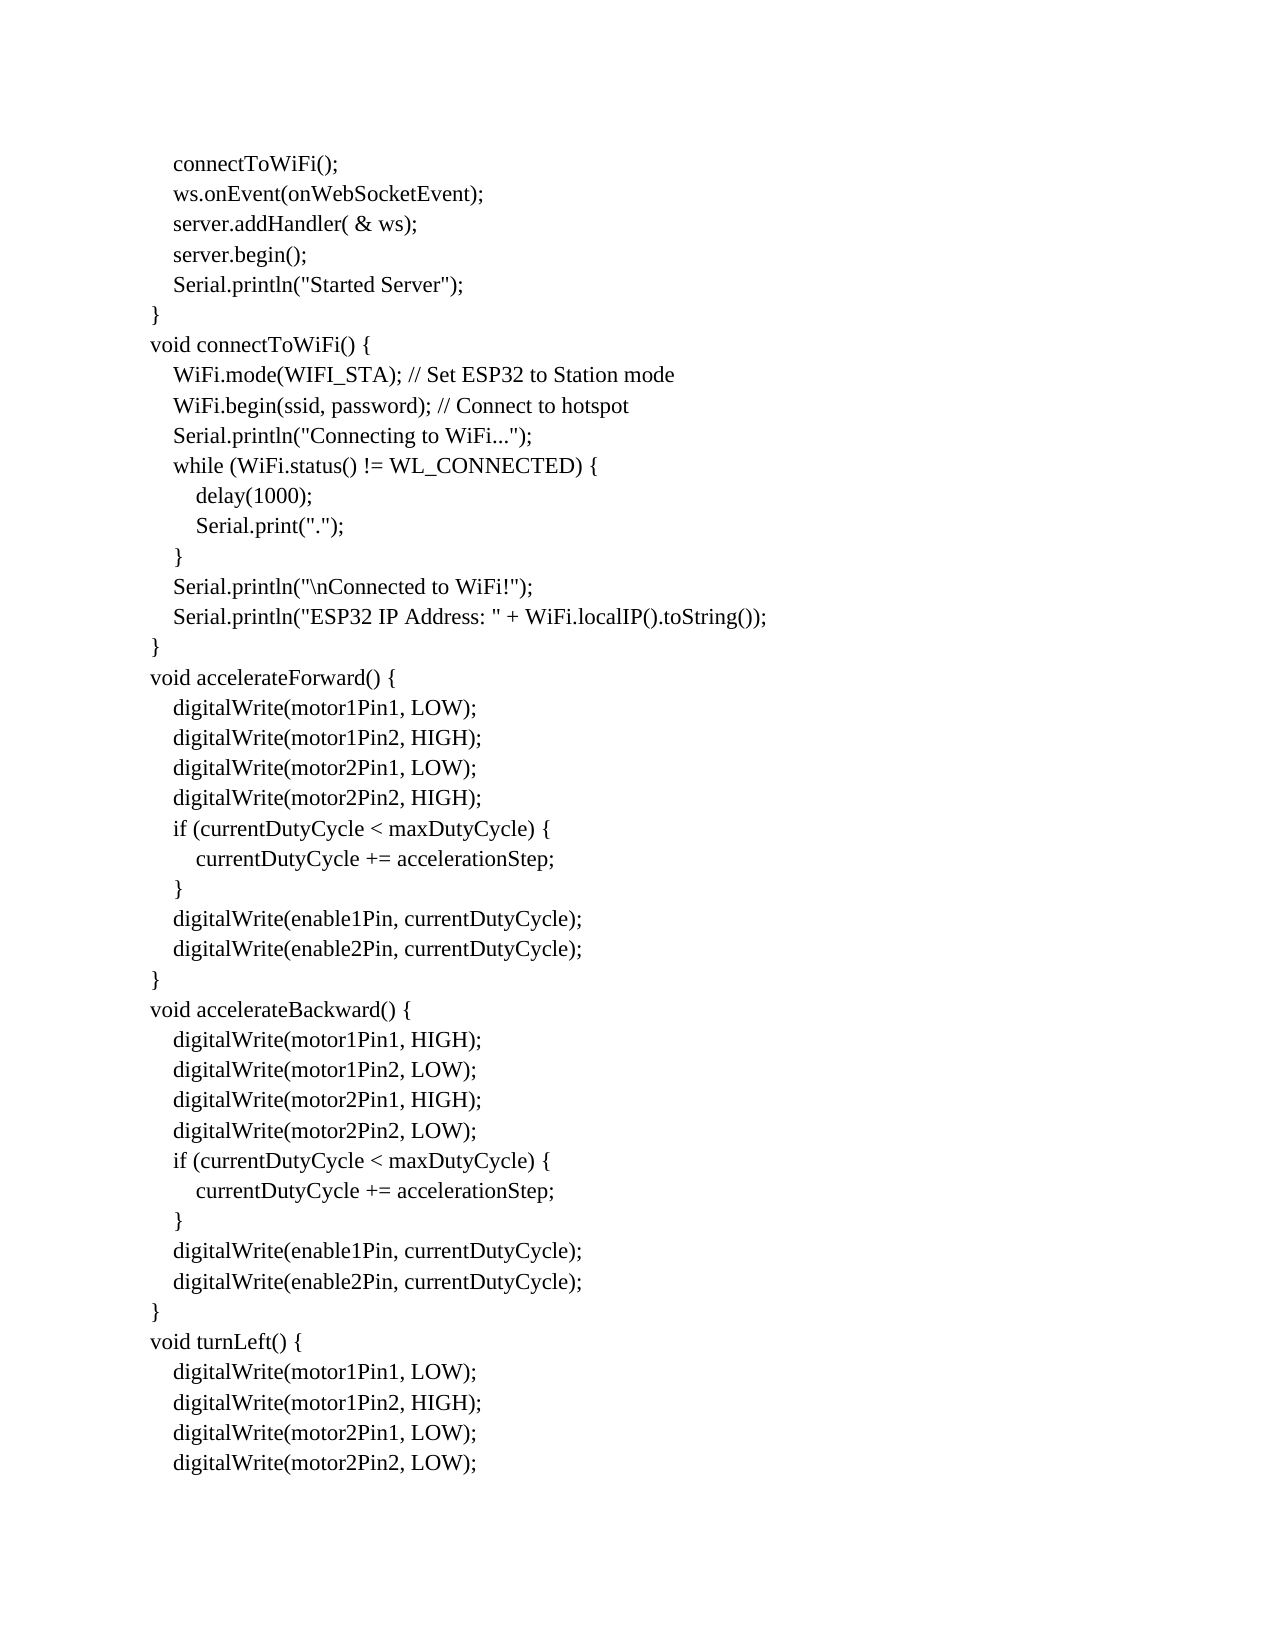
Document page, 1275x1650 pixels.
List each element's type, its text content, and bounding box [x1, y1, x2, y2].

text currentDutyCycle += accelerationStep; [150, 1177, 1125, 1203]
text Serial.println("Started Server"); [150, 271, 1125, 297]
text digitalWrite(motor2Pin1, LOW); [150, 1419, 1125, 1445]
text } [150, 966, 1125, 992]
text void connectToWiFi() { [150, 331, 1125, 358]
text delay(1000); [150, 482, 1125, 509]
text } [150, 1298, 1125, 1324]
text digitalWrite(enable2Pin, currentDutyCycle); [150, 935, 1125, 962]
text digitalWrite(enable1Pin, currentDutyCycle); [150, 1237, 1125, 1264]
text } [150, 301, 1125, 327]
text while (WiFi.status() != WL_CONNECTED) { [150, 452, 1125, 478]
text digitalWrite(motor1Pin2, HIGH); [150, 724, 1125, 750]
text Serial.print("."); [150, 512, 1125, 539]
text void turnLeft() { [150, 1328, 1125, 1354]
text digitalWrite(motor1Pin1, LOW); [150, 1358, 1125, 1385]
text digitalWrite(motor2Pin2, HIGH); [150, 784, 1125, 811]
text void accelerateBackward() { [150, 996, 1125, 1022]
text digitalWrite(motor1Pin1, HIGH); [150, 1026, 1125, 1052]
text } [150, 633, 1125, 660]
text Serial.println("ESP32 IP Address: " + WiFi.localIP().toString()); [150, 603, 1125, 629]
text } [150, 543, 1125, 569]
text digitalWrite(enable2Pin, currentDutyCycle); [150, 1268, 1125, 1294]
text connectToWiFi(); [150, 150, 1125, 176]
text server.begin(); [150, 241, 1125, 267]
text void accelerateForward() { [150, 663, 1125, 690]
text Serial.println("\nConnected to WiFi!"); [150, 573, 1125, 599]
text Serial.println("Connecting to WiFi..."); [150, 422, 1125, 448]
text server.addHandler( & ws); [150, 210, 1125, 237]
text digitalWrite(enable1Pin, currentDutyCycle); [150, 905, 1125, 932]
text digitalWrite(motor1Pin2, HIGH); [150, 1388, 1125, 1415]
text digitalWrite(motor2Pin2, LOW); [150, 1117, 1125, 1143]
text } [150, 1207, 1125, 1234]
text digitalWrite(motor1Pin2, LOW); [150, 1056, 1125, 1083]
text } [150, 875, 1125, 901]
text ws.onEvent(onWebSocketEvent); [150, 180, 1125, 207]
text currentDutyCycle += accelerationStep; [150, 845, 1125, 871]
text digitalWrite(motor2Pin1, HIGH); [150, 1086, 1125, 1113]
text digitalWrite(motor2Pin2, LOW); [150, 1449, 1125, 1475]
text WiFi.mode(WIFI_STA); // Set ESP32 to Station mode [150, 361, 1125, 388]
text digitalWrite(motor1Pin1, LOW); [150, 694, 1125, 720]
text if (currentDutyCycle < maxDutyCycle) { [150, 814, 1125, 841]
text digitalWrite(motor2Pin1, LOW); [150, 754, 1125, 781]
text WiFi.begin(ssid, password); // Connect to hotspot [150, 392, 1125, 418]
text if (currentDutyCycle < maxDutyCycle) { [150, 1147, 1125, 1173]
